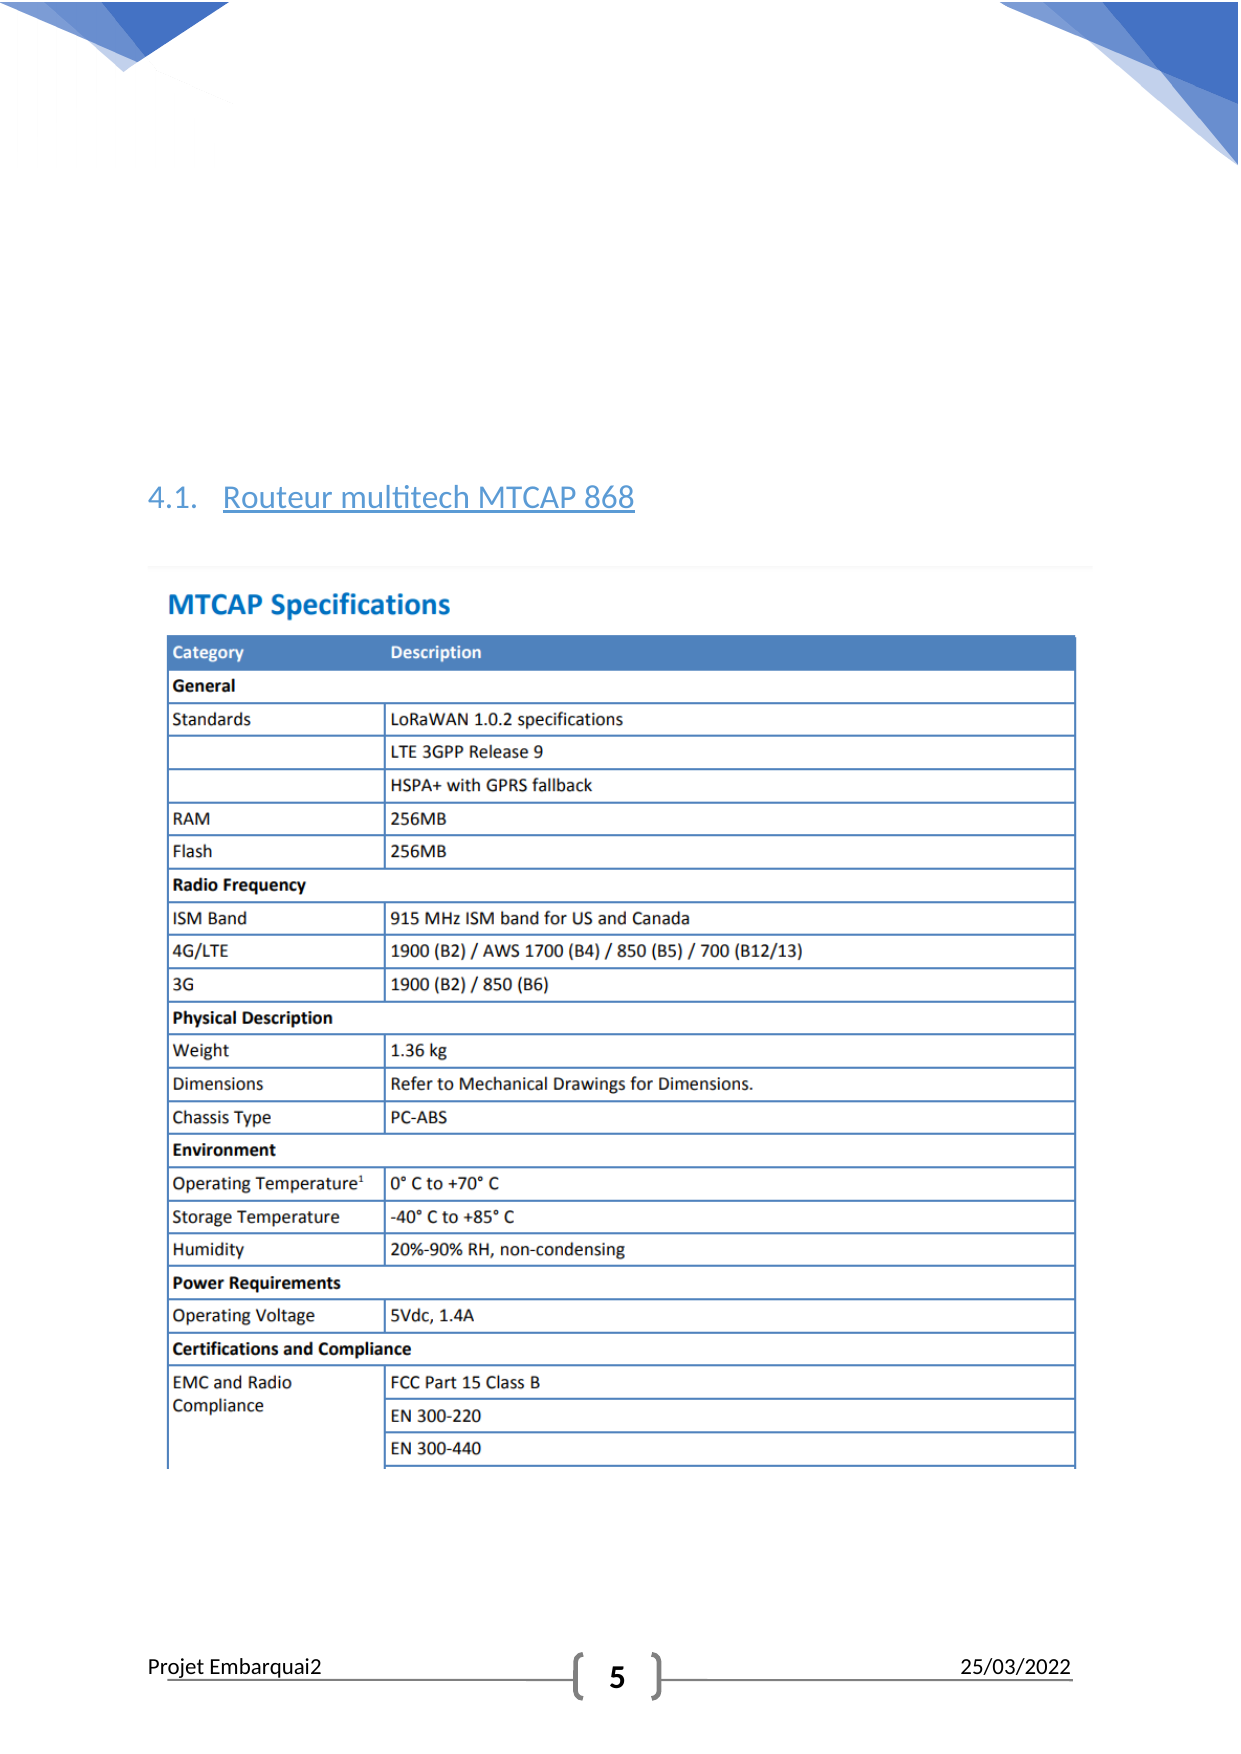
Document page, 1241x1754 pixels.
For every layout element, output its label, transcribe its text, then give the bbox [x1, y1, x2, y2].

subtitle Routeur multitech MTCAP 868 [148, 476, 1093, 516]
picture [0, 2, 233, 168]
picture [996, 2, 1238, 168]
picture [147, 566, 1093, 1469]
